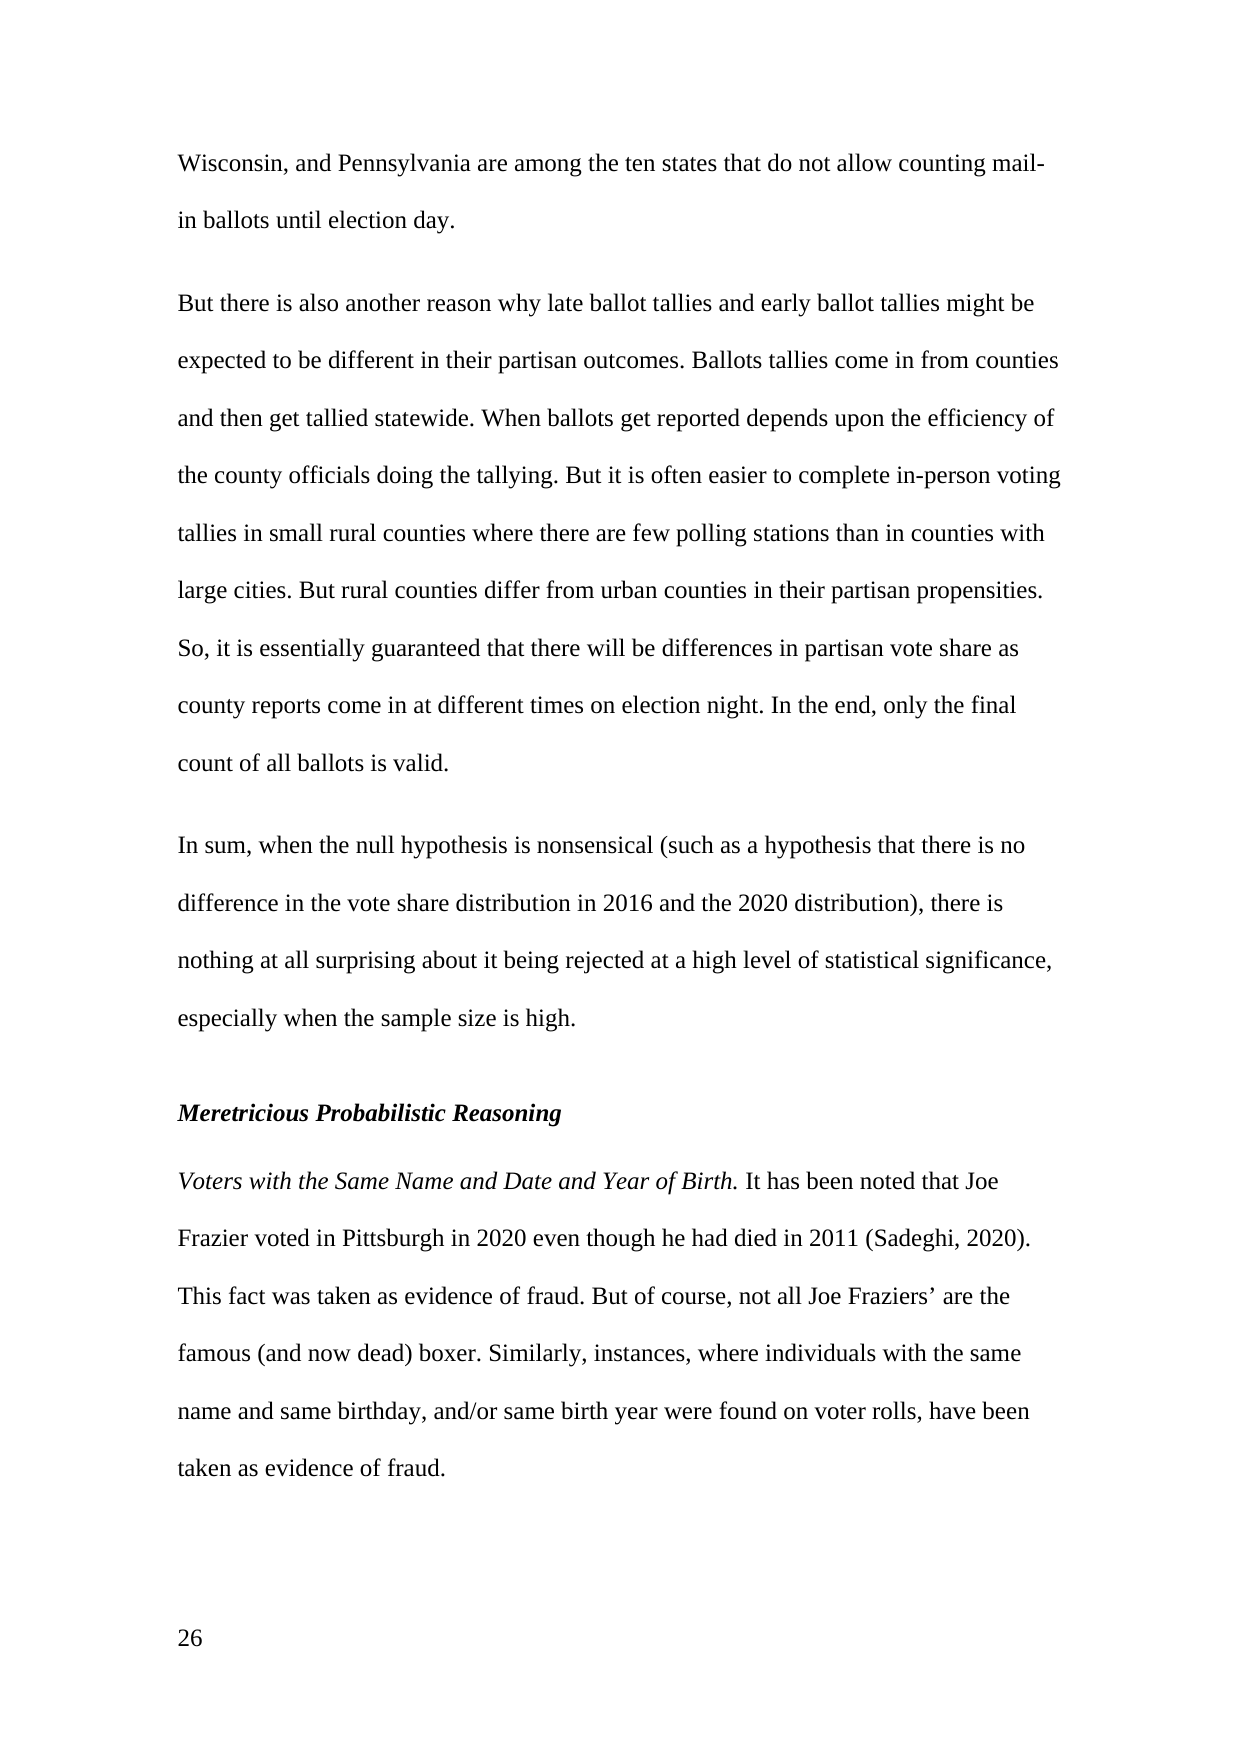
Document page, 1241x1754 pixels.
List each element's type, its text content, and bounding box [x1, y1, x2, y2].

text But there is also another reason why late ballot tallies and early ballot tallies might be expected to be different in their partisan outcomes. Ballots tallies come in from counties and then get tallied statewide. When ballots get reported depends upon the efficiency of the county officials doing the tallying. But it is often easier to complete in-person voting tallies in small rural counties where there are few polling stations than in counties with large cities. But rural counties differ from urban counties in their partisan propensities. So, it is essentially guaranteed that there will be differences in partisan vote share as county reports come in at different times on election night. In the end, only the final count of all ballots is valid. [177, 288, 1063, 776]
subtitle Meretricious Probabilistic Reasoning [177, 1098, 1004, 1126]
text In sum, when the null hypothesis is nonsensical (such as a hypothesis that there is no difference in the vote share distribution in 2016 and the 2020 distribution), there is nothing at all surprising about it being rejected at a high level of statistical significance, especially when the sample size is high. [177, 830, 1063, 1031]
text While once it was believed that mail-in (absentee) ballots were disproportionately Republican, for the last two decades or so the evidence has shifted, suggesting that mail-in ballots are more Democratic-leaning than is the case for ballots cast in person. In some states in 2020, mail-in ballots were tallied as they came in; thus, they were the first ballot results to be reported; in other states, the tallying of mail-in ballots did not begin until after the polls were closed; and in select states, they were the last to be tallied. Thus, we would expect that there would be differences across states that would be in part predictable by when mail-in ballots were tallied. This could account for why, in some states, the early vote was more Democratic than the later vote, while the reverse was true in other states. Thirty-seven states allow election officials to begin processing mail-in ballots as they arrive prior to election day. Another ten states allow processing to begin on election day, but prior to polls closing. Only Maryland does not permit counting mail-in ballots until after polls close. Battleground states Michigan, Wisconsin, and Pennsylvania are among the ten states that do not allow counting mail-in ballots until election day. [177, 148, 1063, 234]
text Voters with the Same Name and Date and Year of Birth. It has been noted that Joe Frazier voted in Pittsburgh in 2020 even though he had died in 2011 (Sadeghi, 2020). This fact was taken as evidence of fraud. But of course, not all Joe Fraziers’ are the famous (and now dead) boxer. Similarly, instances, where individuals with the same name and same birthday, and/or same birth year were found on voter rolls, have been taken as evidence of fraud. [177, 1166, 1063, 1482]
